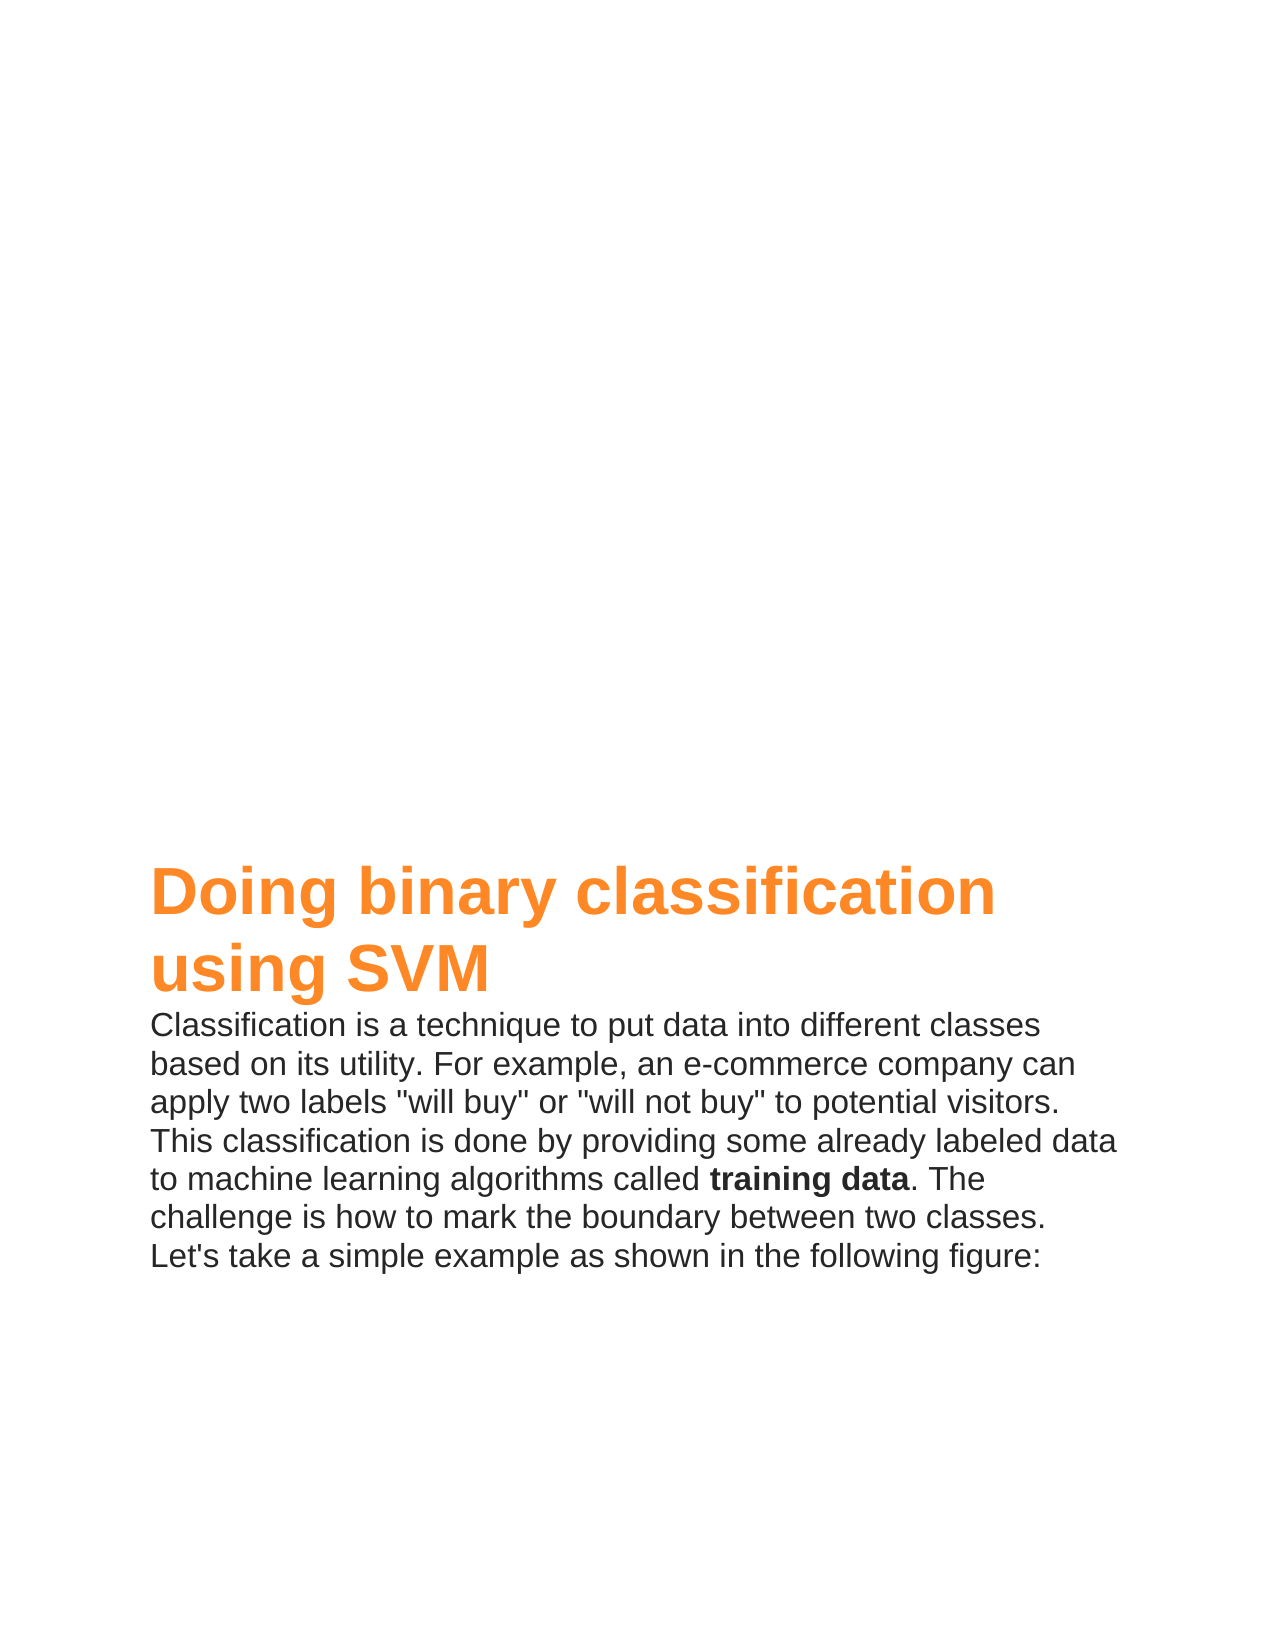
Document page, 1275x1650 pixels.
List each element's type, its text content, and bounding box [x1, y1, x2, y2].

text Classification is a technique to put data into different classes based on its utility. For example, an e-commerce company can apply two labels "will buy" or "will not buy" to potential visitors. [150, 1005, 1125, 1121]
text This classification is done by providing some already labeled data to machine learning algorithms called training data. The challenge is how to mark the boundary between two classes. Let's take a simple example as shown in the following figure: [150, 1121, 1125, 1274]
text Doing binary classification using SVM [150, 852, 1125, 1005]
